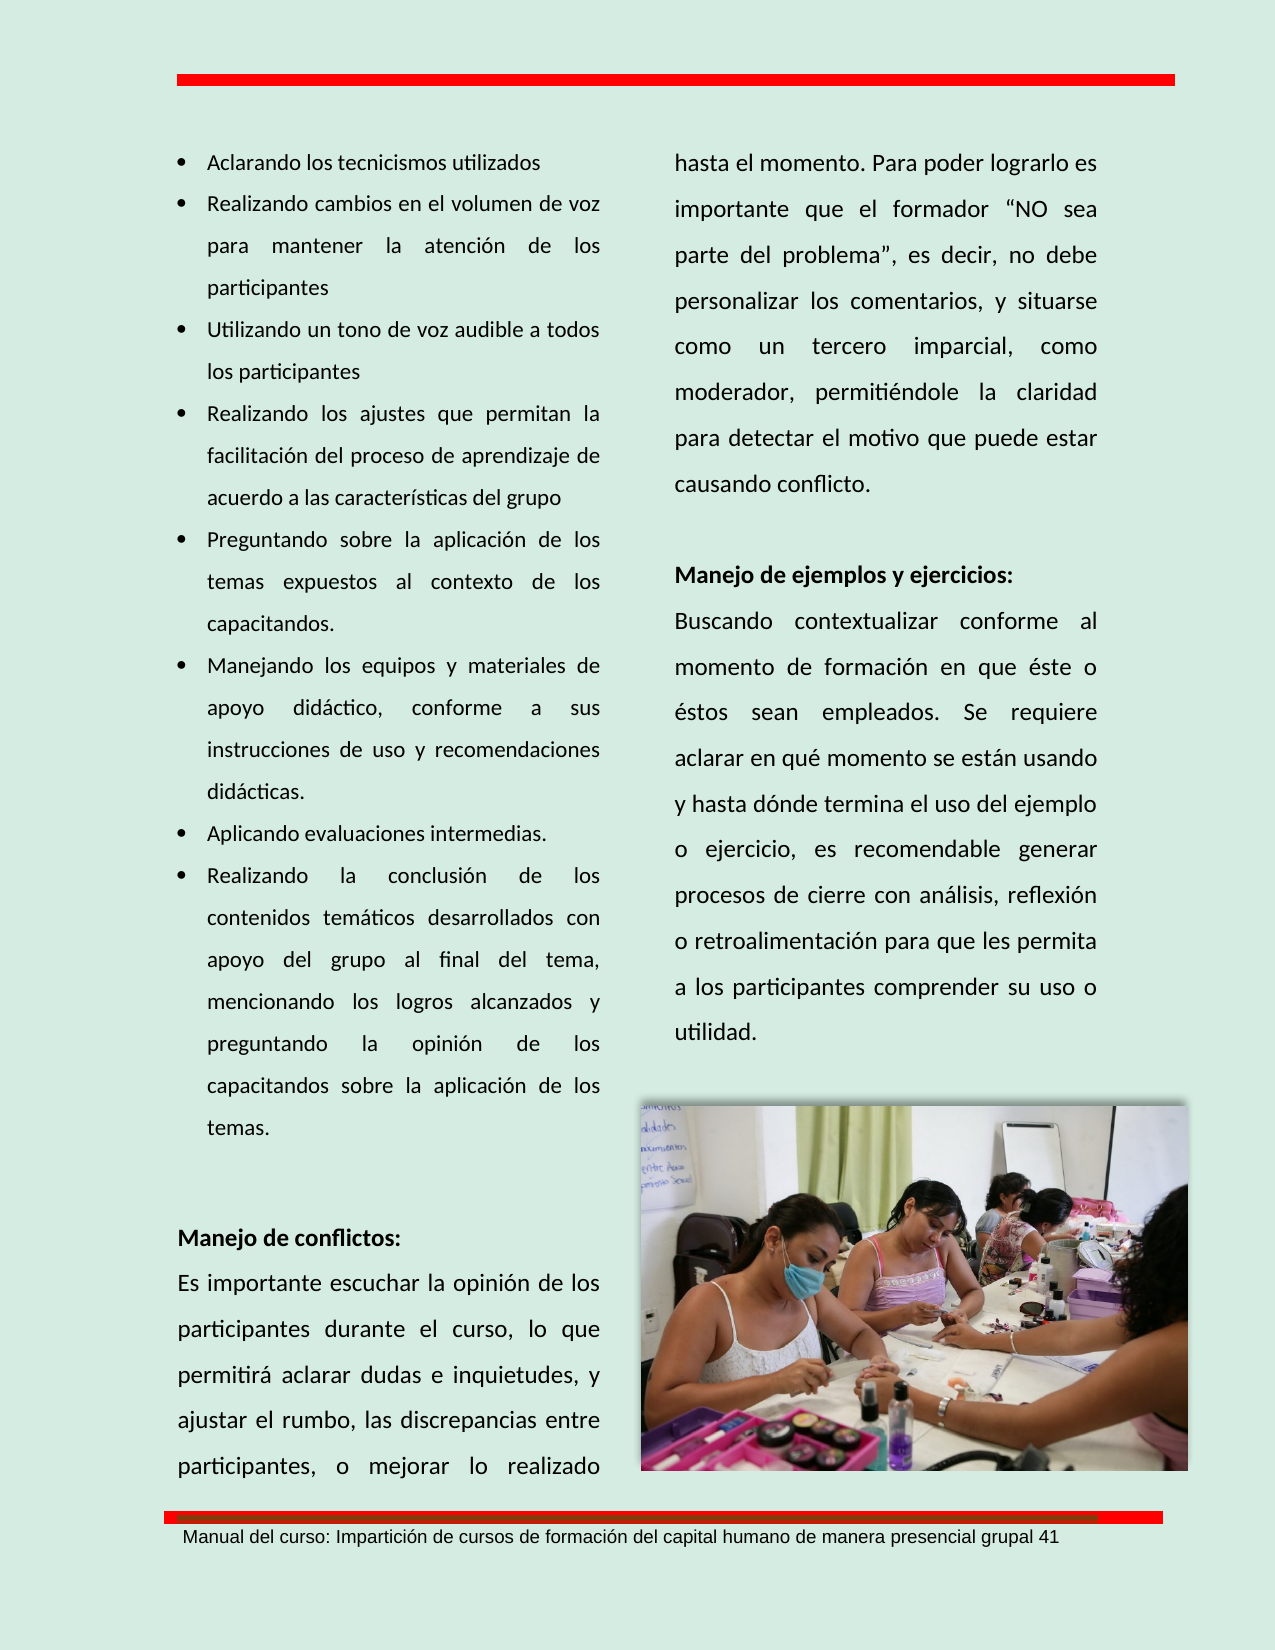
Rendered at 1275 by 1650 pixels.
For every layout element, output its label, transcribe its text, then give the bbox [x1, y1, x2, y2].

list Manejando los equipos y materiales de apoyo didáctico, conforme a sus instrucciones de uso y recomendaciones didácticas. [177, 651, 601, 805]
text Es importante escuchar la opinión de los participantes durante el curso, lo que permitirá aclarar dudas e inquietudes, y ajustar el rumbo, las discrepancias entre participantes, o mejorar lo realizado hasta el momento. Para poder lograrlo es importante que el formador “NO sea parte del problema”, es decir, no debe personalizar los comentarios, y situarse como un tercero imparcial, como moderador, permitiéndole la claridad para detectar el motivo que puede estar causando conflicto. [177, 1267, 601, 1481]
list Realizando la conclusión de los contenidos temáticos desarrollados con apoyo del grupo al final del tema, mencionando los logros alcanzados y preguntando la opinión de los capacitandos sobre la aplicación de los temas. [177, 861, 601, 1141]
list Utilizando un tono de voz audible a todos los participantes [177, 316, 601, 386]
list Realizando los ajustes que permitan la facilitación del proceso de aprendizaje de acuerdo a las características del grupo [177, 399, 601, 511]
text Es importante escuchar la opinión de los participantes durante el curso, lo que permitirá aclarar dudas e inquietudes, y ajustar el rumbo, las discrepancias entre participantes, o mejorar lo realizado hasta el momento. Para poder lograrlo es importante que el formador “NO sea parte del problema”, es decir, no debe personalizar los comentarios, y situarse como un tercero imparcial, como moderador, permitiéndole la claridad para detectar el motivo que puede estar causando conflicto. [674, 148, 1098, 498]
list Realizando cambios en el volumen de voz para mantener la atención de los participantes [177, 189, 601, 302]
list Aplicando evaluaciones intermedias. [177, 819, 601, 847]
text Manejo de ejemplos y ejercicios: [674, 559, 1098, 590]
text Manejo de conflictos: [177, 1222, 601, 1252]
text Buscando contextualizar conforme al momento de formación en que éste o éstos sean empleados. Se requiere aclarar en qué momento se están usando y hasta dónde termina el uso del ejemplo o ejercicio, es recomendable generar procesos de cierre con análisis, reflexión o retroalimentación para que les permita a los participantes comprender su uso o utilidad. [674, 605, 1098, 1047]
picture [641, 1106, 1188, 1471]
list Aclarando los tecnicismos utilizados [177, 148, 601, 176]
list Preguntando sobre la aplicación de los temas expuestos al contexto de los capacitandos. [177, 525, 601, 637]
